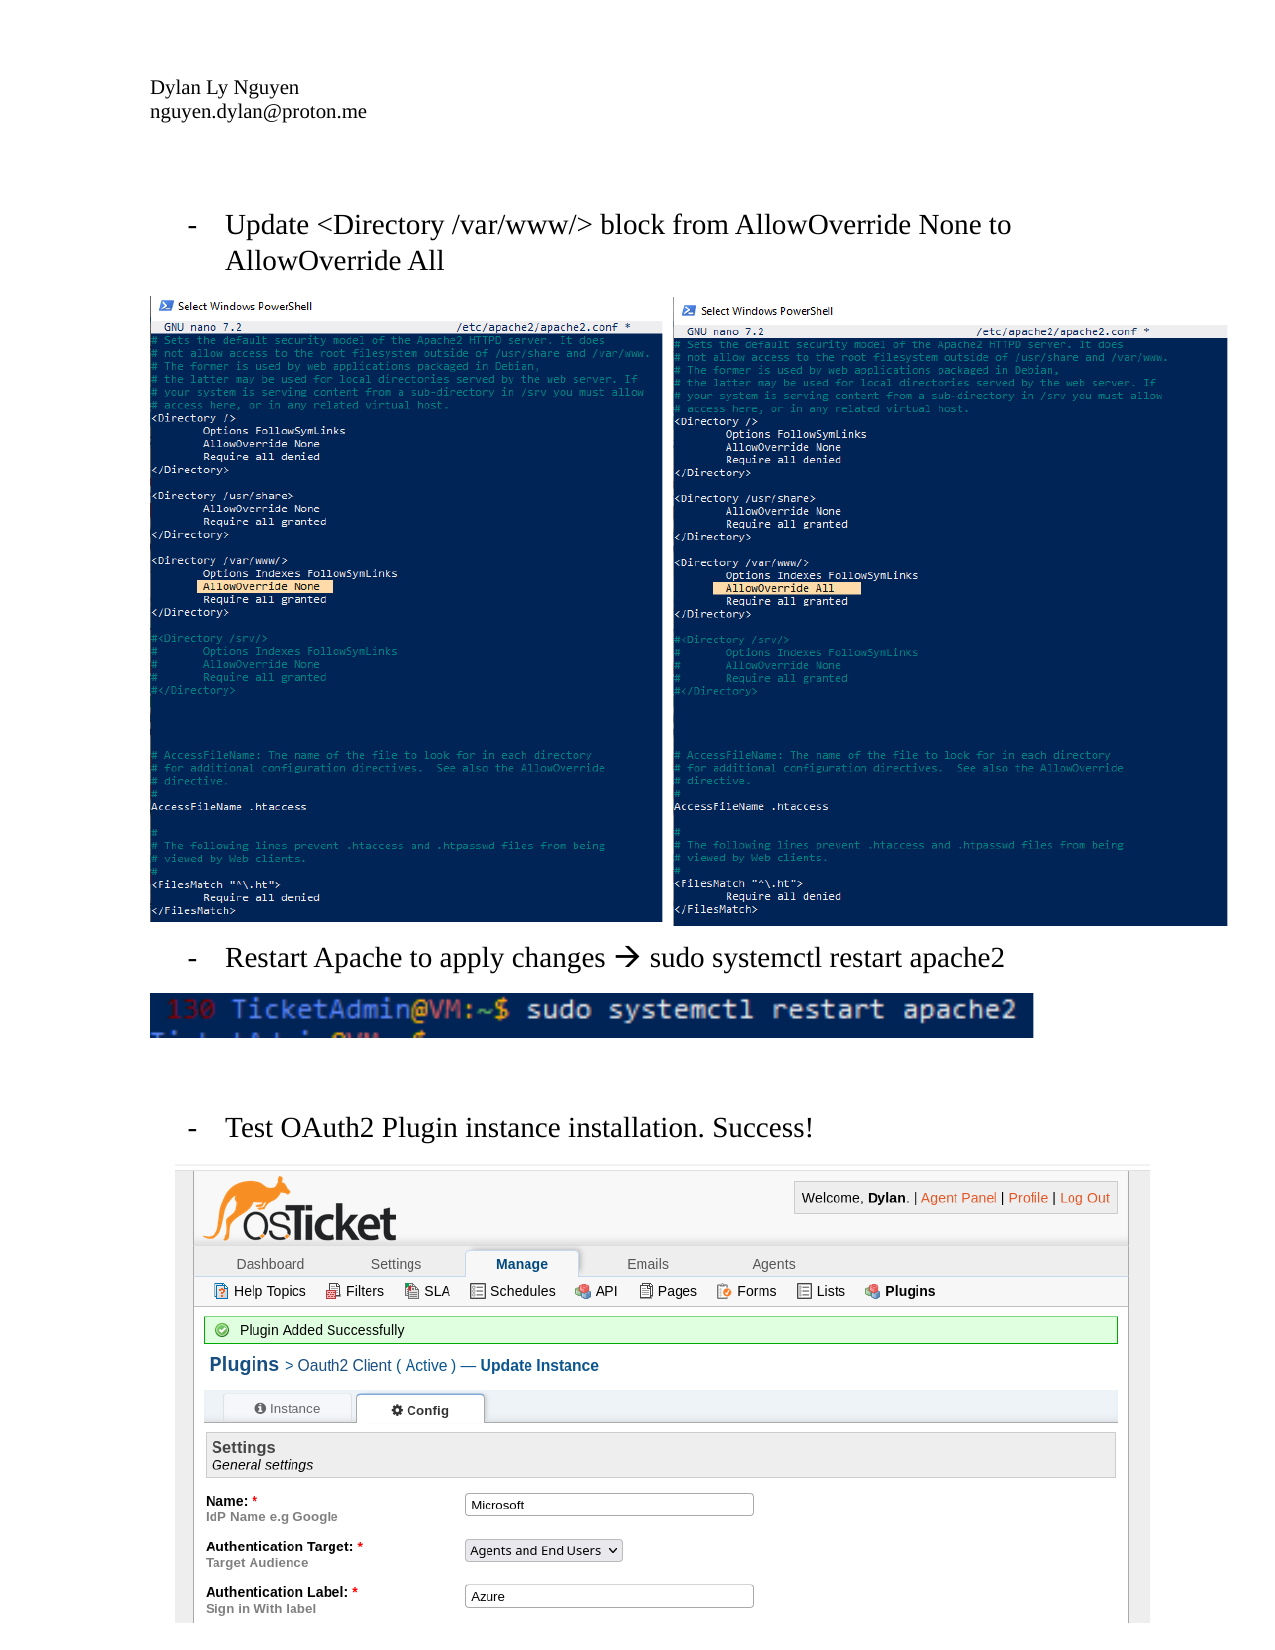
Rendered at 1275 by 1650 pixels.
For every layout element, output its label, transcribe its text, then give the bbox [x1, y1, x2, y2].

list Update <Directory /var/www/> block from AllowOverride None to AllowOverride All [187, 207, 1125, 277]
list Test OAuth2 Plugin instance installation. Success! [187, 1110, 1125, 1143]
picture [150, 296, 663, 922]
picture [673, 297, 1228, 926]
picture [175, 1164, 1150, 1623]
list Restart Apache to apply changes sudo systemctl restart apache2 [187, 941, 1125, 974]
picture [150, 993, 1034, 1038]
